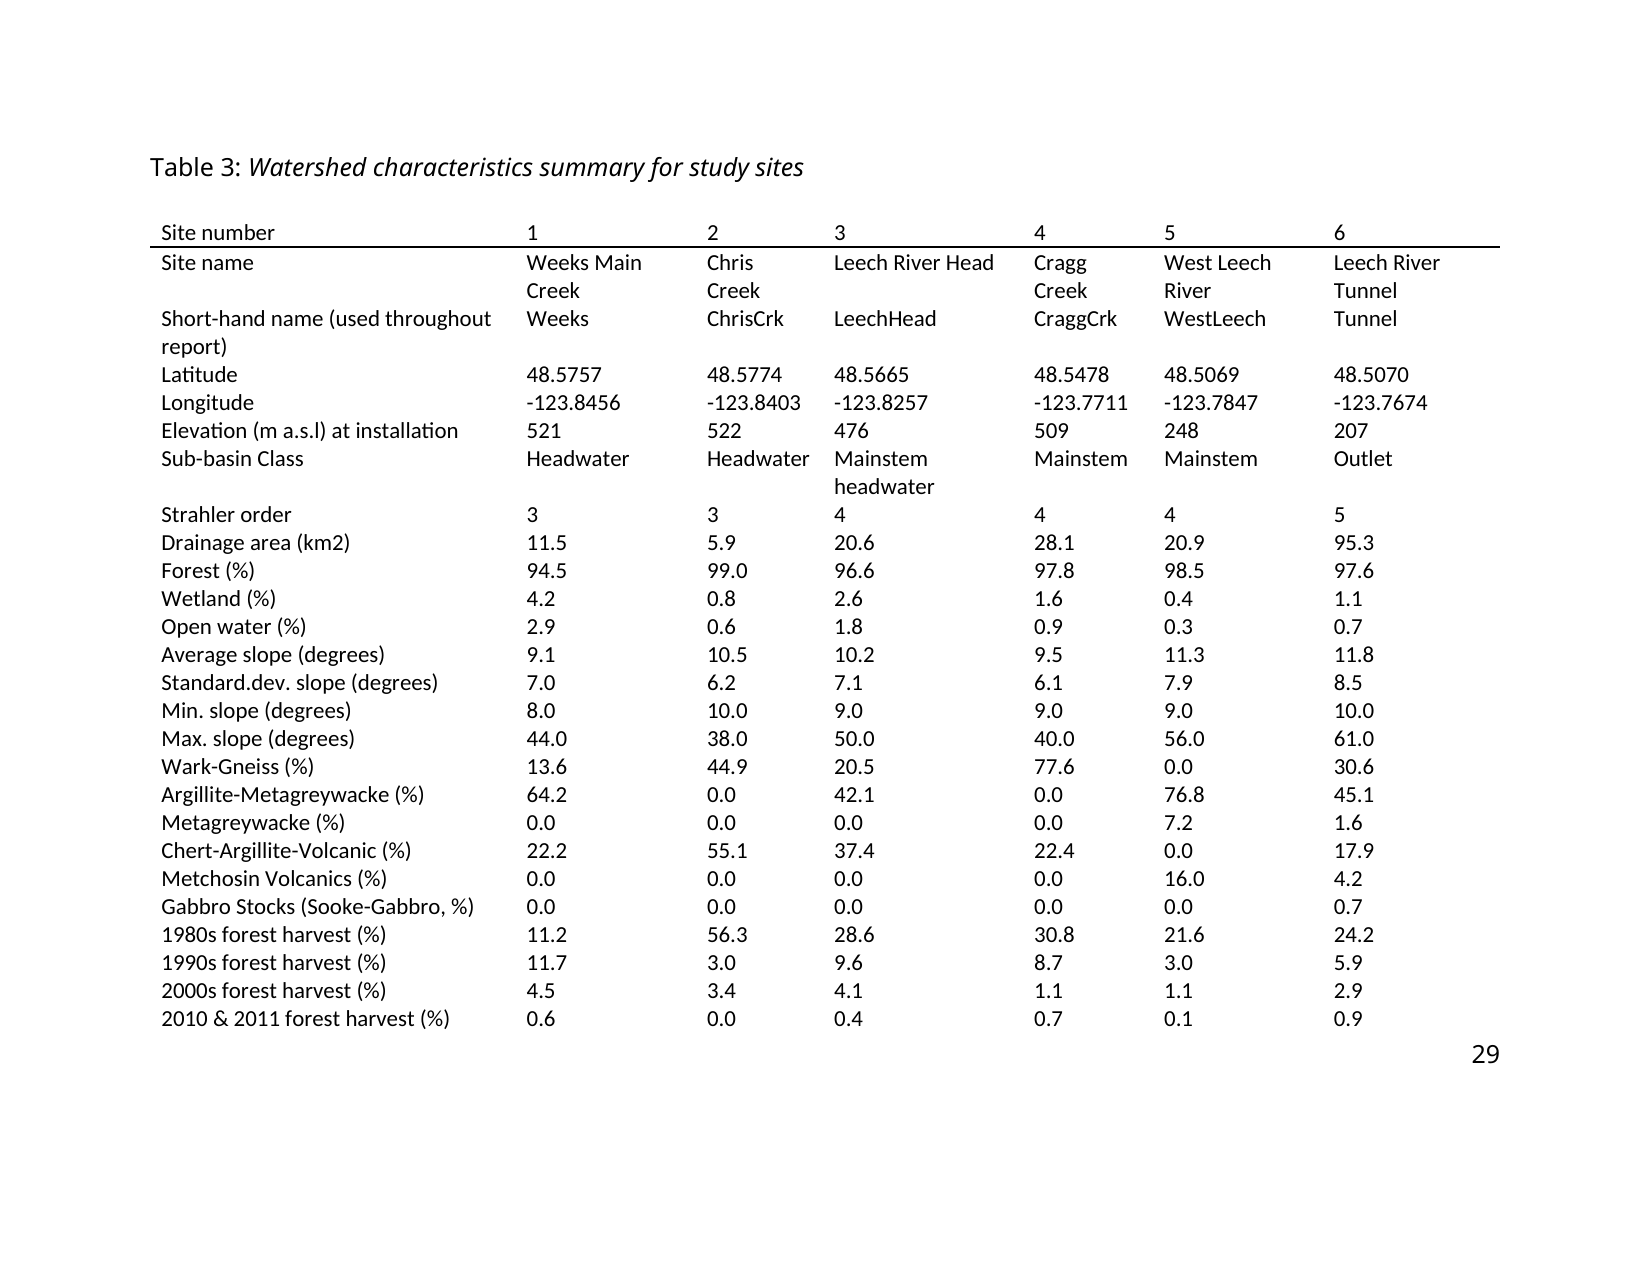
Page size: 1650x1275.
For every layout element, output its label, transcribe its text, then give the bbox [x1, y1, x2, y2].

table_cell 96.6 [823, 556, 1023, 584]
table_cell 45.1 [1322, 780, 1500, 808]
table_cell WestLeech [1153, 304, 1322, 360]
table_cell -123.7847 [1153, 388, 1322, 416]
table_cell 0.9 [1023, 612, 1153, 640]
table_cell 40.0 [1023, 724, 1153, 752]
table_cell 5.9 [1322, 948, 1500, 976]
table_cell 0.4 [823, 1004, 1023, 1032]
table_cell 48.5070 [1322, 360, 1500, 388]
table_cell 0.0 [823, 864, 1023, 892]
table_cell 44.0 [515, 724, 696, 752]
table_cell 6.1 [1023, 668, 1153, 696]
table_cell 521 [515, 416, 696, 444]
table_cell 0.0 [515, 808, 696, 836]
table_cell 11.2 [515, 920, 696, 948]
table_cell 42.1 [823, 780, 1023, 808]
table_cell 3.0 [696, 948, 823, 976]
table_cell 2010 & 2011 forest harvest (%) [150, 1004, 515, 1032]
table_cell 3 [696, 500, 823, 528]
table_cell 48.5069 [1153, 360, 1322, 388]
table_header 5 [1153, 218, 1322, 246]
table_cell 97.6 [1322, 556, 1500, 584]
table_cell -123.7711 [1023, 388, 1153, 416]
table_cell 2.9 [1322, 976, 1500, 1004]
table_cell Strahler order [150, 500, 515, 528]
table_header 4 [1023, 218, 1153, 246]
table_cell 8.7 [1023, 948, 1153, 976]
table_cell 1.8 [823, 612, 1023, 640]
table_cell 1.1 [1023, 976, 1153, 1004]
table_cell Cragg Creek [1023, 248, 1153, 304]
table_cell 0.6 [696, 612, 823, 640]
table_cell 13.6 [515, 752, 696, 780]
table_cell 0.0 [515, 892, 696, 920]
table_header Site number [150, 218, 515, 246]
table_cell 8.0 [515, 696, 696, 724]
table_cell 9.5 [1023, 640, 1153, 668]
table_cell 2.9 [515, 612, 696, 640]
table_cell Wark-Gneiss (%) [150, 752, 515, 780]
table_cell CraggCrk [1023, 304, 1153, 360]
table_cell 6.2 [696, 668, 823, 696]
table_cell 11.7 [515, 948, 696, 976]
table_cell ChrisCrk [696, 304, 823, 360]
text Table 3: Watershed characteristics summary for study sites [150, 150, 1500, 184]
table_cell 3.0 [1153, 948, 1322, 976]
table_cell 0.0 [1023, 892, 1153, 920]
table_cell 509 [1023, 416, 1153, 444]
table_cell Mainstem [1023, 444, 1153, 500]
table_cell 56.0 [1153, 724, 1322, 752]
table_cell 17.9 [1322, 836, 1500, 864]
table_cell 9.0 [823, 696, 1023, 724]
table_cell Standard.dev. slope (degrees) [150, 668, 515, 696]
table_cell West Leech River [1153, 248, 1322, 304]
table_cell 4 [1153, 500, 1322, 528]
table_cell 2000s forest harvest (%) [150, 976, 515, 1004]
table_cell 1.1 [1153, 976, 1322, 1004]
table_cell 0.0 [696, 864, 823, 892]
table_cell 4.2 [515, 584, 696, 612]
table_cell 0.0 [696, 780, 823, 808]
table_cell 4.2 [1322, 864, 1500, 892]
table_cell 21.6 [1153, 920, 1322, 948]
table_cell 8.5 [1322, 668, 1500, 696]
table_cell -123.8456 [515, 388, 696, 416]
table_cell 94.5 [515, 556, 696, 584]
table_cell 476 [823, 416, 1023, 444]
table_cell 76.8 [1153, 780, 1322, 808]
table_header 6 [1322, 218, 1500, 246]
table_cell Weeks [515, 304, 696, 360]
table_cell 48.5478 [1023, 360, 1153, 388]
table_cell 98.5 [1153, 556, 1322, 584]
table_cell 0.9 [1322, 1004, 1500, 1032]
table_cell Latitude [150, 360, 515, 388]
table_cell 30.8 [1023, 920, 1153, 948]
table_cell 0.0 [515, 864, 696, 892]
table_cell Argillite-Metagreywacke (%) [150, 780, 515, 808]
table_cell Longitude [150, 388, 515, 416]
table_cell 1.6 [1322, 808, 1500, 836]
table_cell 248 [1153, 416, 1322, 444]
table_cell 5 [1322, 500, 1500, 528]
table_cell 28.1 [1023, 528, 1153, 556]
table_cell 9.1 [515, 640, 696, 668]
table_cell 22.4 [1023, 836, 1153, 864]
table_cell 50.0 [823, 724, 1023, 752]
table_cell 1.6 [1023, 584, 1153, 612]
table_cell 11.8 [1322, 640, 1500, 668]
table_cell 28.6 [823, 920, 1023, 948]
table_cell 48.5774 [696, 360, 823, 388]
table_cell 7.9 [1153, 668, 1322, 696]
table_cell 95.3 [1322, 528, 1500, 556]
table_cell 0.4 [1153, 584, 1322, 612]
table_cell Average slope (degrees) [150, 640, 515, 668]
table_cell -123.7674 [1322, 388, 1500, 416]
table_cell Short-hand name (used throughout report) [150, 304, 515, 360]
table_cell 10.0 [696, 696, 823, 724]
table_cell 0.0 [696, 1004, 823, 1032]
table_header 2 [696, 218, 823, 246]
table_cell Forest (%) [150, 556, 515, 584]
table_cell Headwater [696, 444, 823, 500]
table_cell 0.3 [1153, 612, 1322, 640]
table_cell 77.6 [1023, 752, 1153, 780]
table_cell Leech River Tunnel [1322, 248, 1500, 304]
table_cell 9.0 [1023, 696, 1153, 724]
table_cell 10.5 [696, 640, 823, 668]
table_cell 3.4 [696, 976, 823, 1004]
table_cell 1980s forest harvest (%) [150, 920, 515, 948]
table_cell Tunnel [1322, 304, 1500, 360]
table_cell LeechHead [823, 304, 1023, 360]
table_cell 97.8 [1023, 556, 1153, 584]
table_cell 7.2 [1153, 808, 1322, 836]
table_header 3 [823, 218, 1023, 246]
table_cell 44.9 [696, 752, 823, 780]
table_cell 30.6 [1322, 752, 1500, 780]
table_cell Sub-basin Class [150, 444, 515, 500]
table_cell 5.9 [696, 528, 823, 556]
table_cell 20.9 [1153, 528, 1322, 556]
table_cell Elevation (m a.s.l) at installation [150, 416, 515, 444]
table_cell 0.0 [696, 808, 823, 836]
table_cell Mainstem [1153, 444, 1322, 500]
table_cell 24.2 [1322, 920, 1500, 948]
table_cell Max. slope (degrees) [150, 724, 515, 752]
table_cell Drainage area (km2) [150, 528, 515, 556]
table_cell 0.7 [1322, 892, 1500, 920]
table_cell -123.8257 [823, 388, 1023, 416]
table_cell 1.1 [1322, 584, 1500, 612]
table_cell 2.6 [823, 584, 1023, 612]
table_cell 64.2 [515, 780, 696, 808]
table_cell 4.1 [823, 976, 1023, 1004]
table_cell 11.3 [1153, 640, 1322, 668]
table_cell Metchosin Volcanics (%) [150, 864, 515, 892]
table_cell 48.5665 [823, 360, 1023, 388]
table_cell 10.2 [823, 640, 1023, 668]
table_cell 0.0 [696, 892, 823, 920]
table_header 1 [515, 218, 696, 246]
table_cell 11.5 [515, 528, 696, 556]
table_cell 4 [823, 500, 1023, 528]
table_cell 0.0 [1153, 836, 1322, 864]
table_cell 0.0 [823, 808, 1023, 836]
table_cell 37.4 [823, 836, 1023, 864]
table_cell 55.1 [696, 836, 823, 864]
table_cell Gabbro Stocks (Sooke-Gabbro, %) [150, 892, 515, 920]
table_cell Site name [150, 248, 515, 304]
table_cell Mainstem headwater [823, 444, 1023, 500]
table_cell 0.0 [1023, 780, 1153, 808]
table_cell 0.0 [1153, 892, 1322, 920]
table_cell 0.1 [1153, 1004, 1322, 1032]
table_cell Open water (%) [150, 612, 515, 640]
table_cell 61.0 [1322, 724, 1500, 752]
table_cell 4.5 [515, 976, 696, 1004]
table_cell 10.0 [1322, 696, 1500, 724]
table_cell 9.0 [1153, 696, 1322, 724]
table_cell Headwater [515, 444, 696, 500]
table_cell 56.3 [696, 920, 823, 948]
table_cell Min. slope (degrees) [150, 696, 515, 724]
table_cell 207 [1322, 416, 1500, 444]
table_cell Weeks Main Creek [515, 248, 696, 304]
table_cell 7.0 [515, 668, 696, 696]
table_cell 99.0 [696, 556, 823, 584]
table_cell 0.7 [1322, 612, 1500, 640]
table_cell 20.5 [823, 752, 1023, 780]
table_cell Chris Creek [696, 248, 823, 304]
table_cell 38.0 [696, 724, 823, 752]
table_cell 0.0 [1023, 808, 1153, 836]
table_cell 16.0 [1153, 864, 1322, 892]
table_cell 22.2 [515, 836, 696, 864]
table_cell 1990s forest harvest (%) [150, 948, 515, 976]
table_cell 0.0 [1153, 752, 1322, 780]
table_cell 9.6 [823, 948, 1023, 976]
table_cell 7.1 [823, 668, 1023, 696]
table_cell Metagreywacke (%) [150, 808, 515, 836]
table_cell Outlet [1322, 444, 1500, 500]
table_cell 20.6 [823, 528, 1023, 556]
table_cell Leech River Head [823, 248, 1023, 304]
table_cell 0.7 [1023, 1004, 1153, 1032]
table_cell 3 [515, 500, 696, 528]
table_cell Chert-Argillite-Volcanic (%) [150, 836, 515, 864]
table_cell 48.5757 [515, 360, 696, 388]
table_cell -123.8403 [696, 388, 823, 416]
table_cell Wetland (%) [150, 584, 515, 612]
table_cell 0.8 [696, 584, 823, 612]
table_cell 0.0 [1023, 864, 1153, 892]
table_cell 0.6 [515, 1004, 696, 1032]
table_cell 0.0 [823, 892, 1023, 920]
table_cell 4 [1023, 500, 1153, 528]
table_cell 522 [696, 416, 823, 444]
